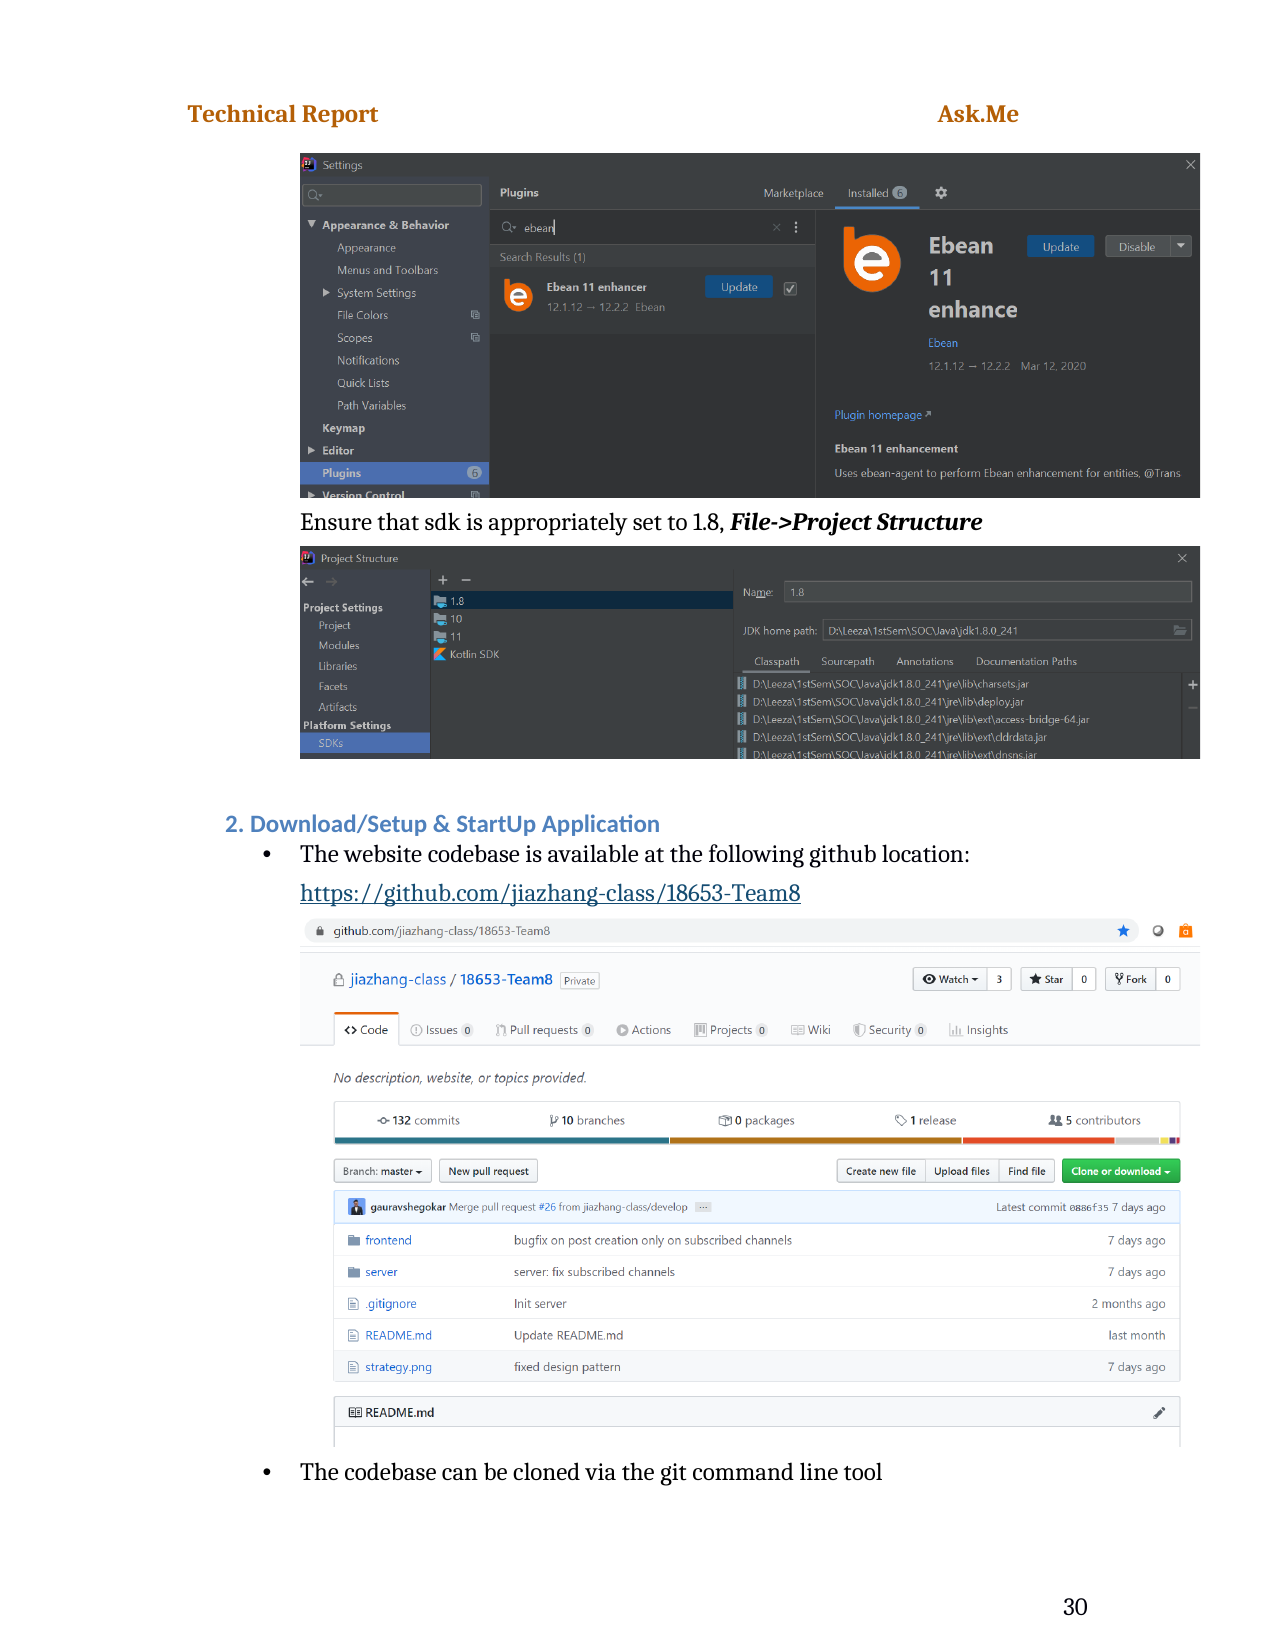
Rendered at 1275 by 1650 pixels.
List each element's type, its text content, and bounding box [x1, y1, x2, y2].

picture [300, 917, 1200, 1447]
picture [300, 546, 1200, 759]
list The codebase can be cloned via the git command line tool [262, 1456, 1087, 1486]
text https://github.com/jiazhang-class/18653-Team8 [300, 878, 1087, 907]
picture [300, 153, 1200, 498]
text Ensure that sdk is appropriately set to 1.8, File->Project Structure [300, 507, 1087, 536]
list The website codebase is available at the following github location: [262, 839, 1087, 868]
subtitle 2. Download/Setup & StartUp Application [225, 808, 1087, 839]
